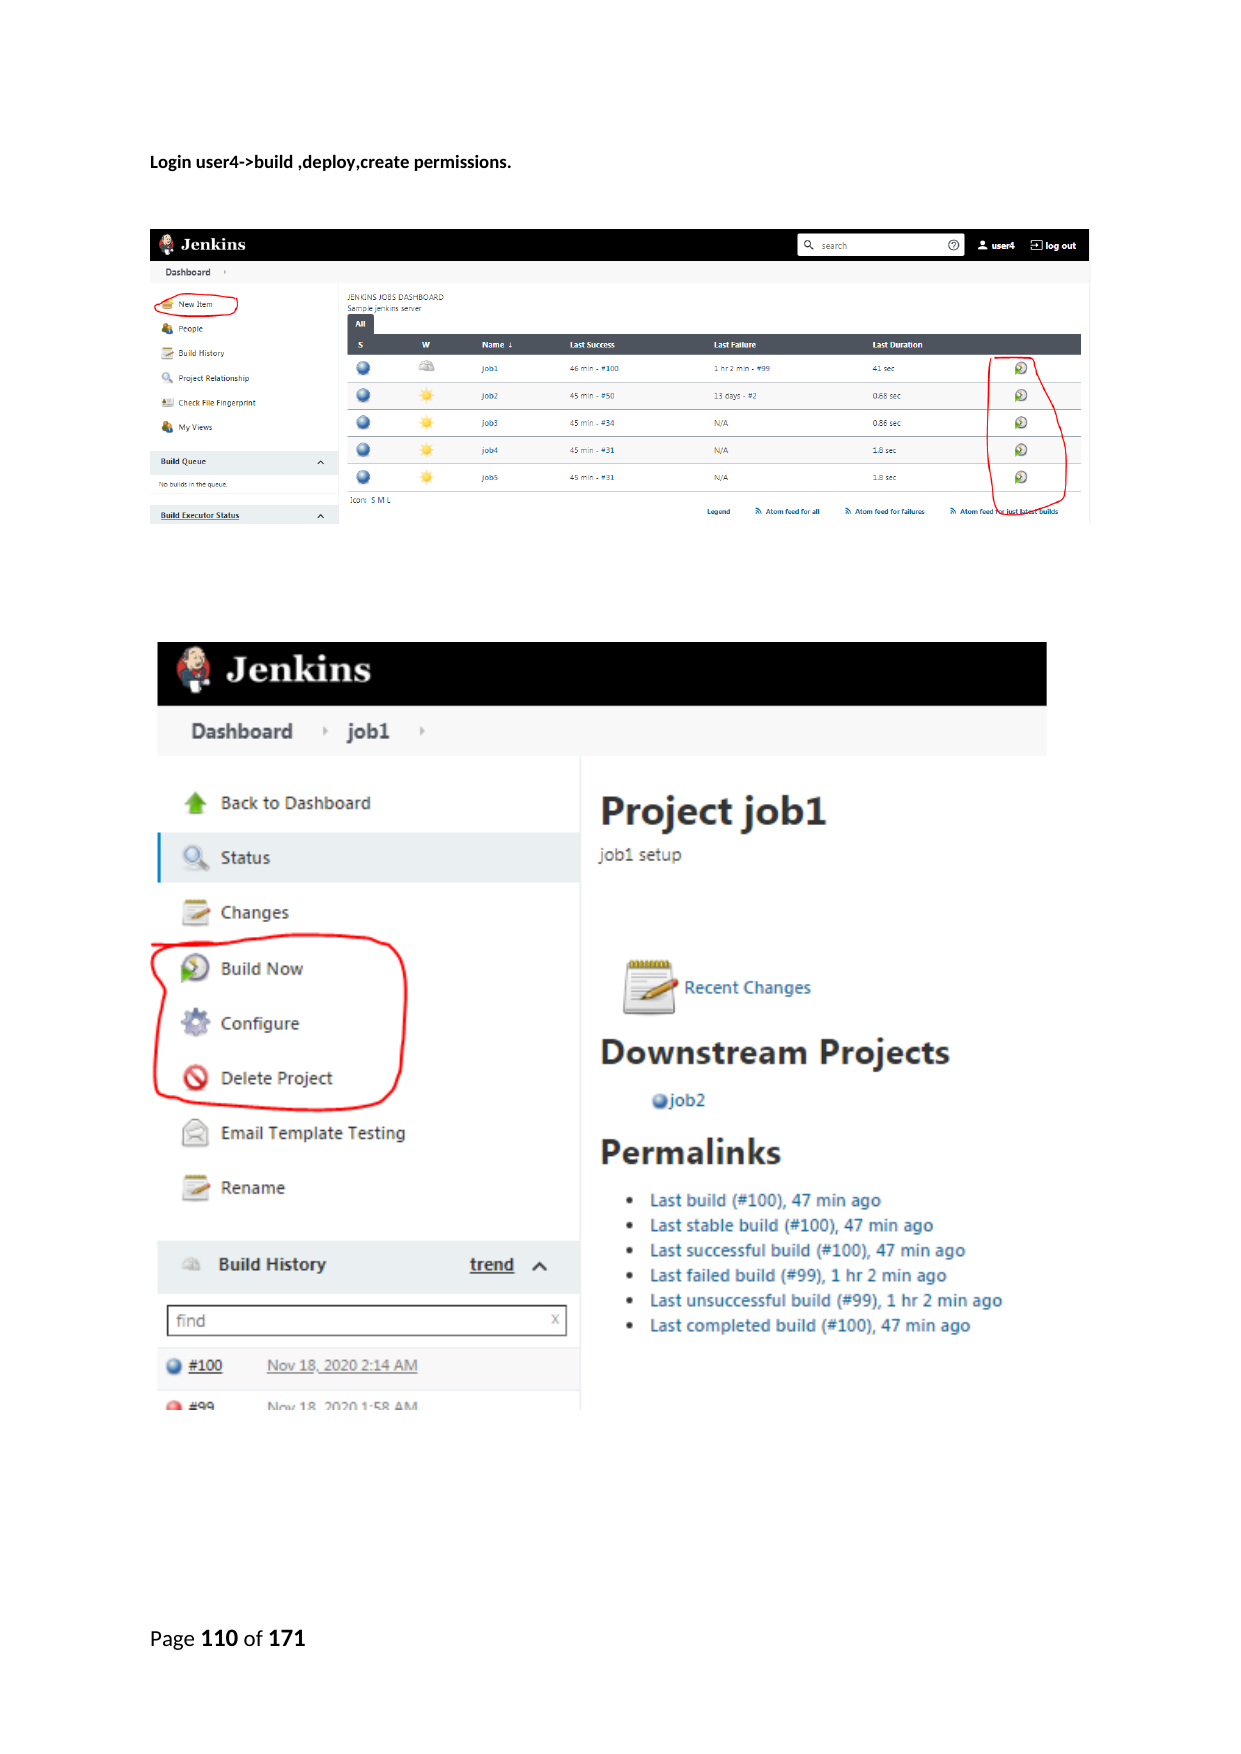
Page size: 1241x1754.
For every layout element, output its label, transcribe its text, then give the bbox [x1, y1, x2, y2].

picture [150, 229, 1091, 524]
picture [150, 642, 1047, 1410]
text Login user4->build ,deploy,create permissions. [150, 150, 1090, 173]
